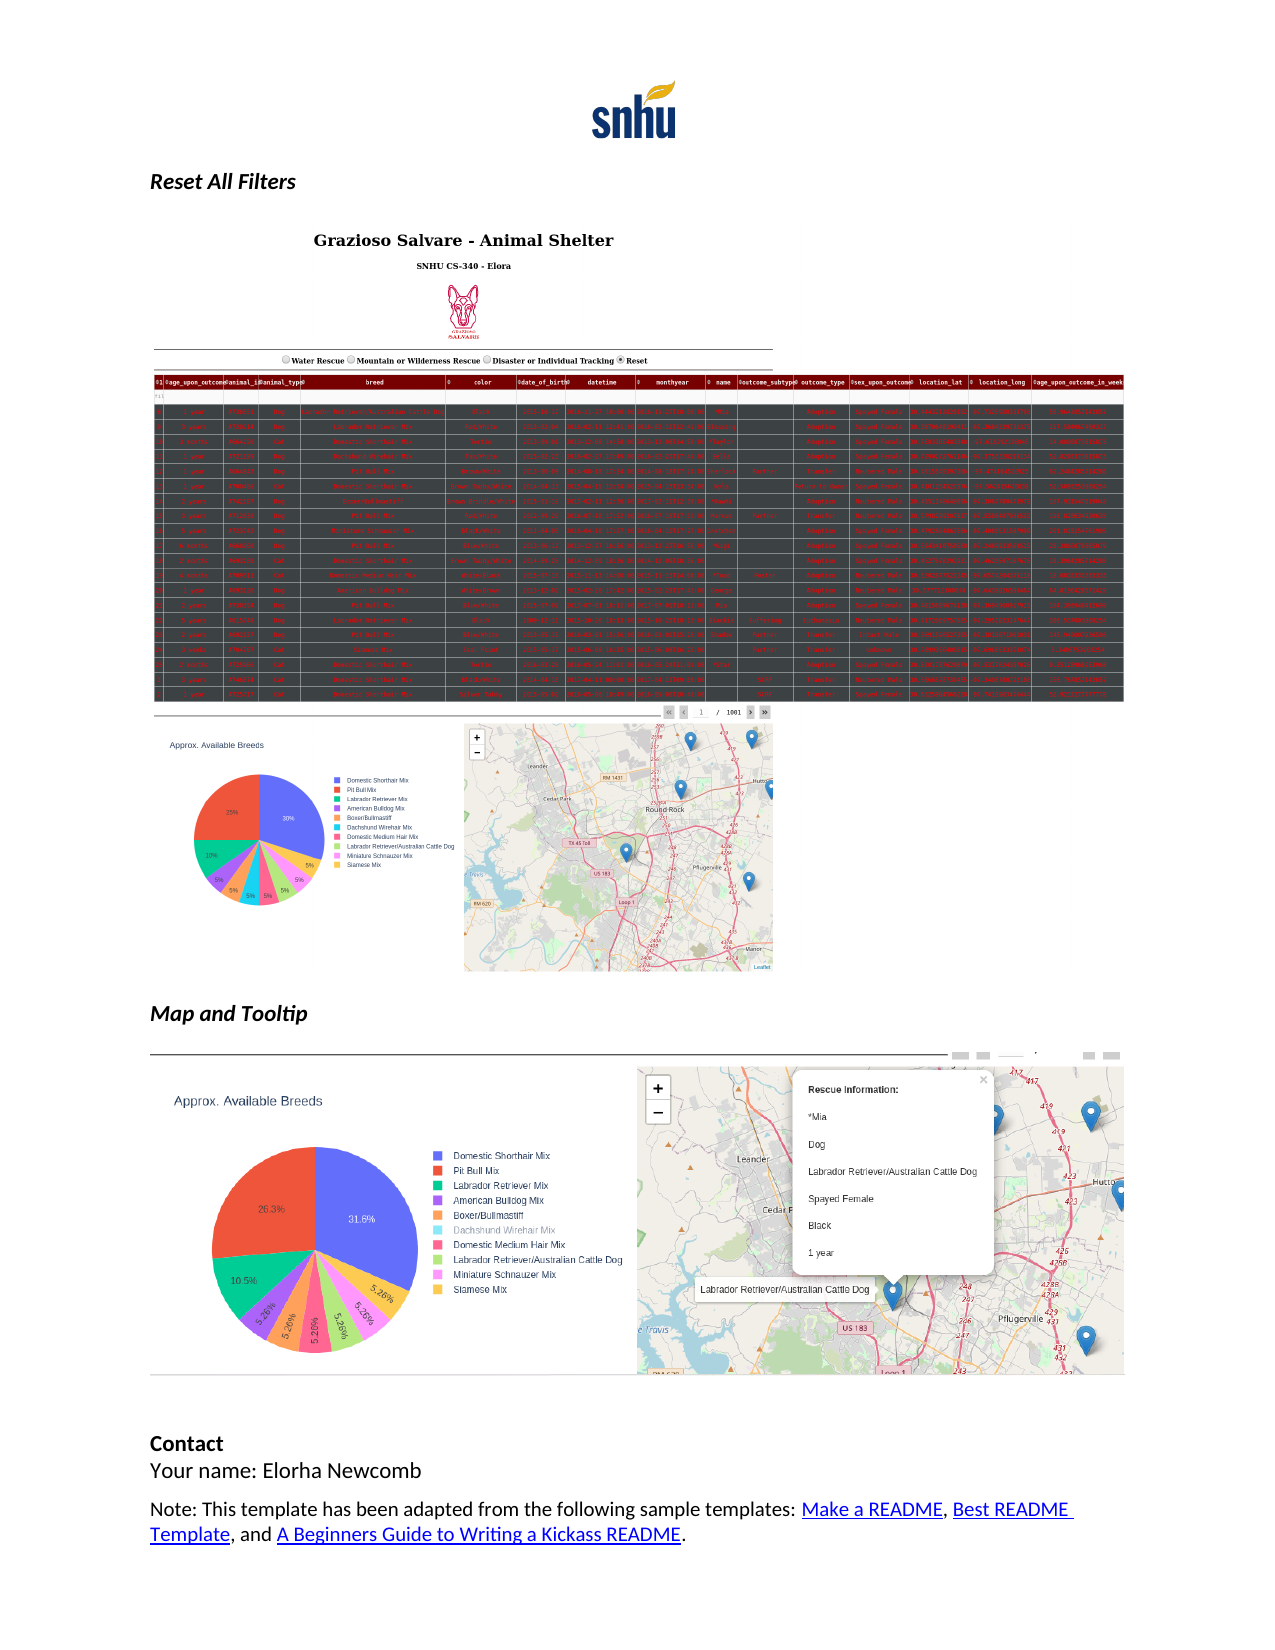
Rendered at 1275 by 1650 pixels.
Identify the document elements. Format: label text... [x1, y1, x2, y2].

picture [573, 75, 702, 147]
subtitle Contact [150, 1429, 1125, 1457]
text Your name: Elorha Newcomb [150, 1457, 1125, 1485]
text Map and Tooltip [150, 999, 1125, 1027]
picture [150, 1052, 1125, 1376]
picture [150, 220, 1125, 975]
text Reset All Filters [150, 167, 1125, 195]
